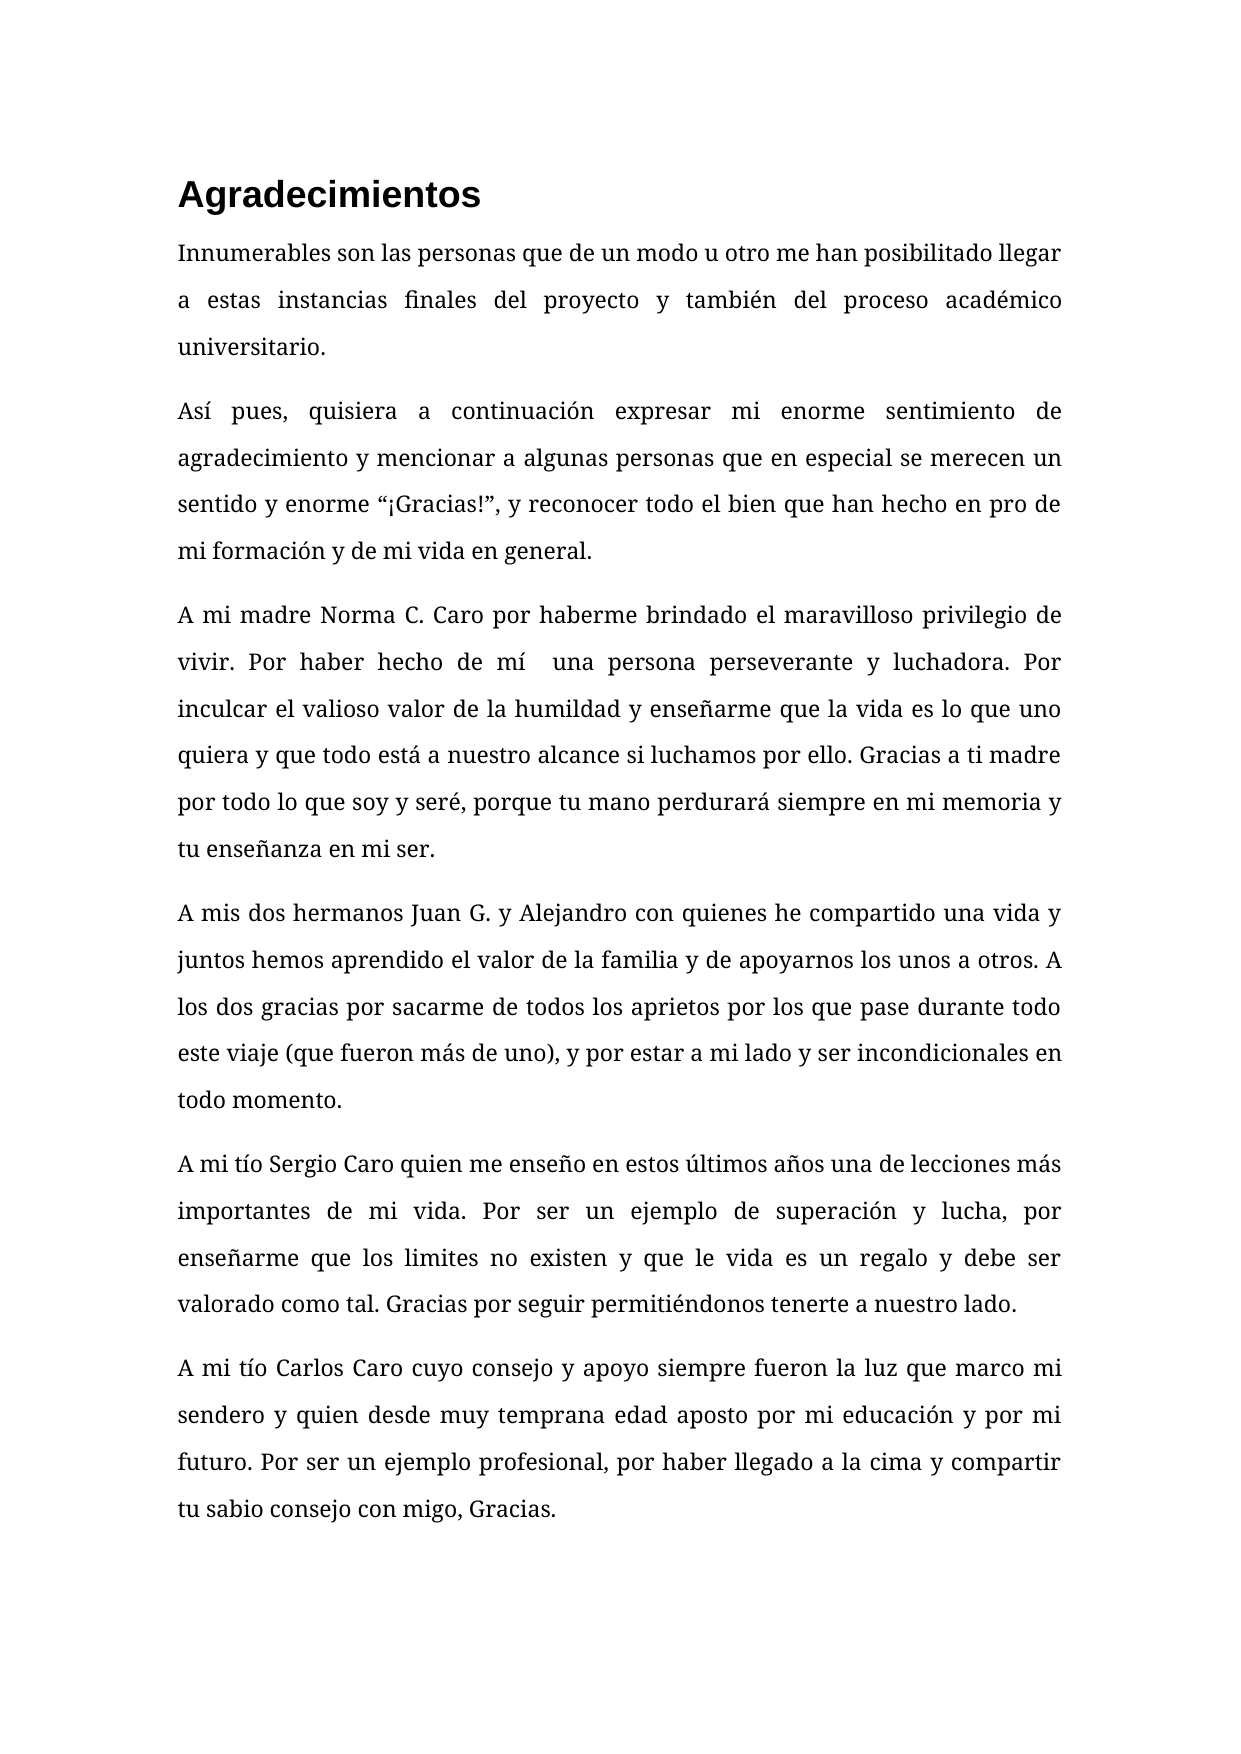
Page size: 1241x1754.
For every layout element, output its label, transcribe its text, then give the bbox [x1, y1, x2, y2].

text A mi madre Norma C. Caro por haberme brindado el maravilloso privilegio de vivir. Por haber hecho de mí una persona perseverante y luchadora. Por inculcar el valioso valor de la humildad y enseñarme que la vida es lo que uno quiera y que todo está a nuestro alcance si luchamos por ello. Gracias a ti madre por todo lo que soy y seré, porque tu mano perdurará siempre en mi memoria y tu enseñanza en mi ser. [177, 599, 1063, 864]
text Así pues, quisiera a continuación expresar mi enorme sentimiento de agradecimiento y mencionar a algunas personas que en especial se merecen un sentido y enorme “¡Gracias!”, y reconocer todo el bien que han hecho en pro de mi formación y de mi vida en general. [177, 395, 1063, 567]
text A mi tío Carlos Caro cuyo consejo y apoyo siempre fueron la luz que marco mi sendero y quien desde muy temprana edad aposto por mi educación y por mi futuro. Por ser un ejemplo profesional, por haber llegado a la cima y compartir tu sabio consejo con migo, Gracias. [177, 1352, 1063, 1524]
text A mi tío Sergio Caro quien me enseño en estos últimos años una de lecciones más importantes de mi vida. Por ser un ejemplo de superación y lucha, por enseñarme que los limites no existen y que le vida es un regalo y debe ser valorado como tal. Gracias por seguir permitiéndonos tenerte a nuestro lado. [177, 1148, 1063, 1320]
text A mis dos hermanos Juan G. y Alejandro con quienes he compartido una vida y juntos hemos aprendido el valor de la familia y de apoyarnos los unos a otros. A los dos gracias por sacarme de todos los aprietos por los que pase durante todo este viaje (que fueron más de uno), y por estar a mi lado y ser incondicionales en todo momento. [177, 897, 1063, 1116]
subtitle Agradecimientos [177, 173, 1063, 216]
text Innumerables son las personas que de un modo u otro me han posibilitado llegar a estas instancias finales del proyecto y también del proceso académico universitario. [177, 237, 1063, 362]
